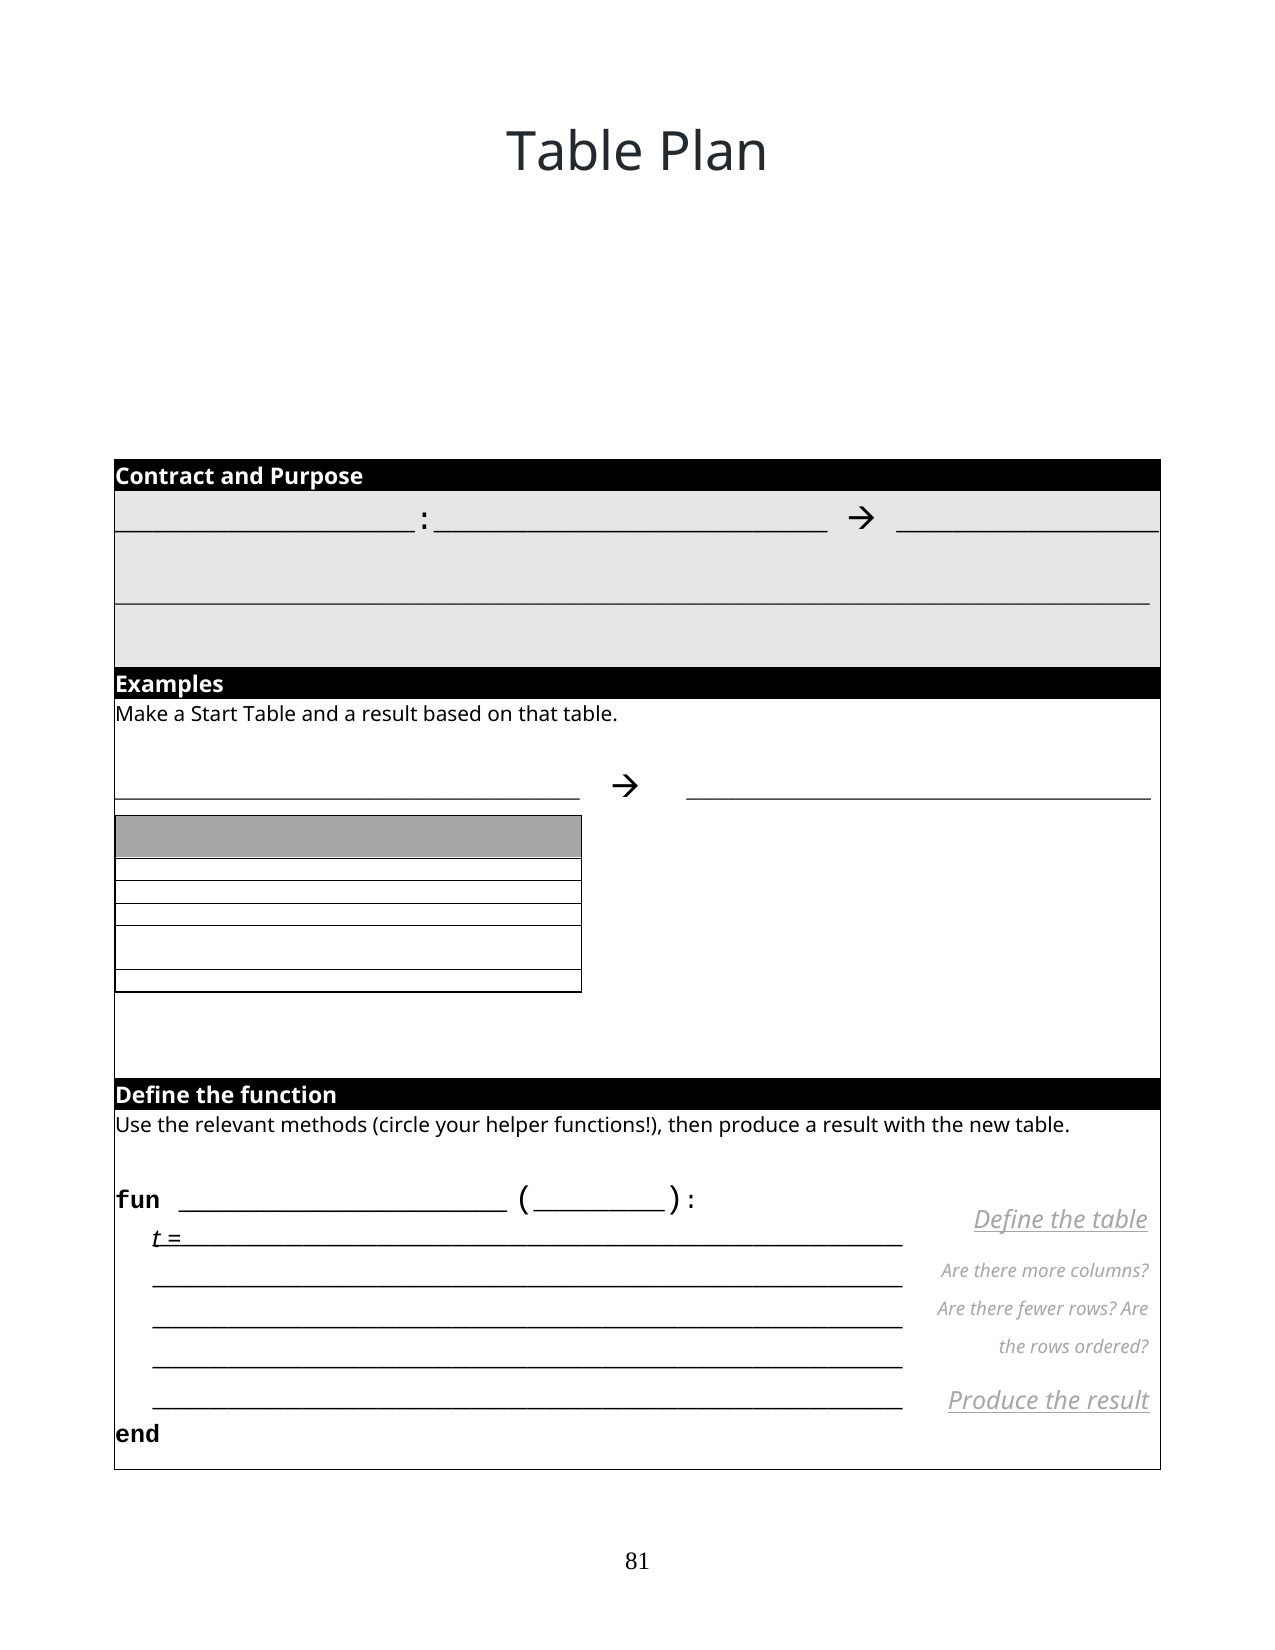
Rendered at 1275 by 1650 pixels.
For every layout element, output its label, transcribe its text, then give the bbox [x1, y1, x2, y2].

table_cell Examples Make a Start Table and a result based on that table. _______________________________ _______________________________ [115, 699, 1160, 1077]
table_header Contract and Purpose ________________:_____________________ ______________ _____________________________________________________________________ [115, 491, 1160, 667]
subtitle Table Plan [112, 112, 1162, 186]
table_cell Define the function Use the relevant methods (circle your helper functions!), then produce a result with the new table. fun _____________________ (_______): ________________________________________ ________________________________________ ________________________________________ ________________________________________ ________________________________________ end [115, 1110, 1160, 1469]
